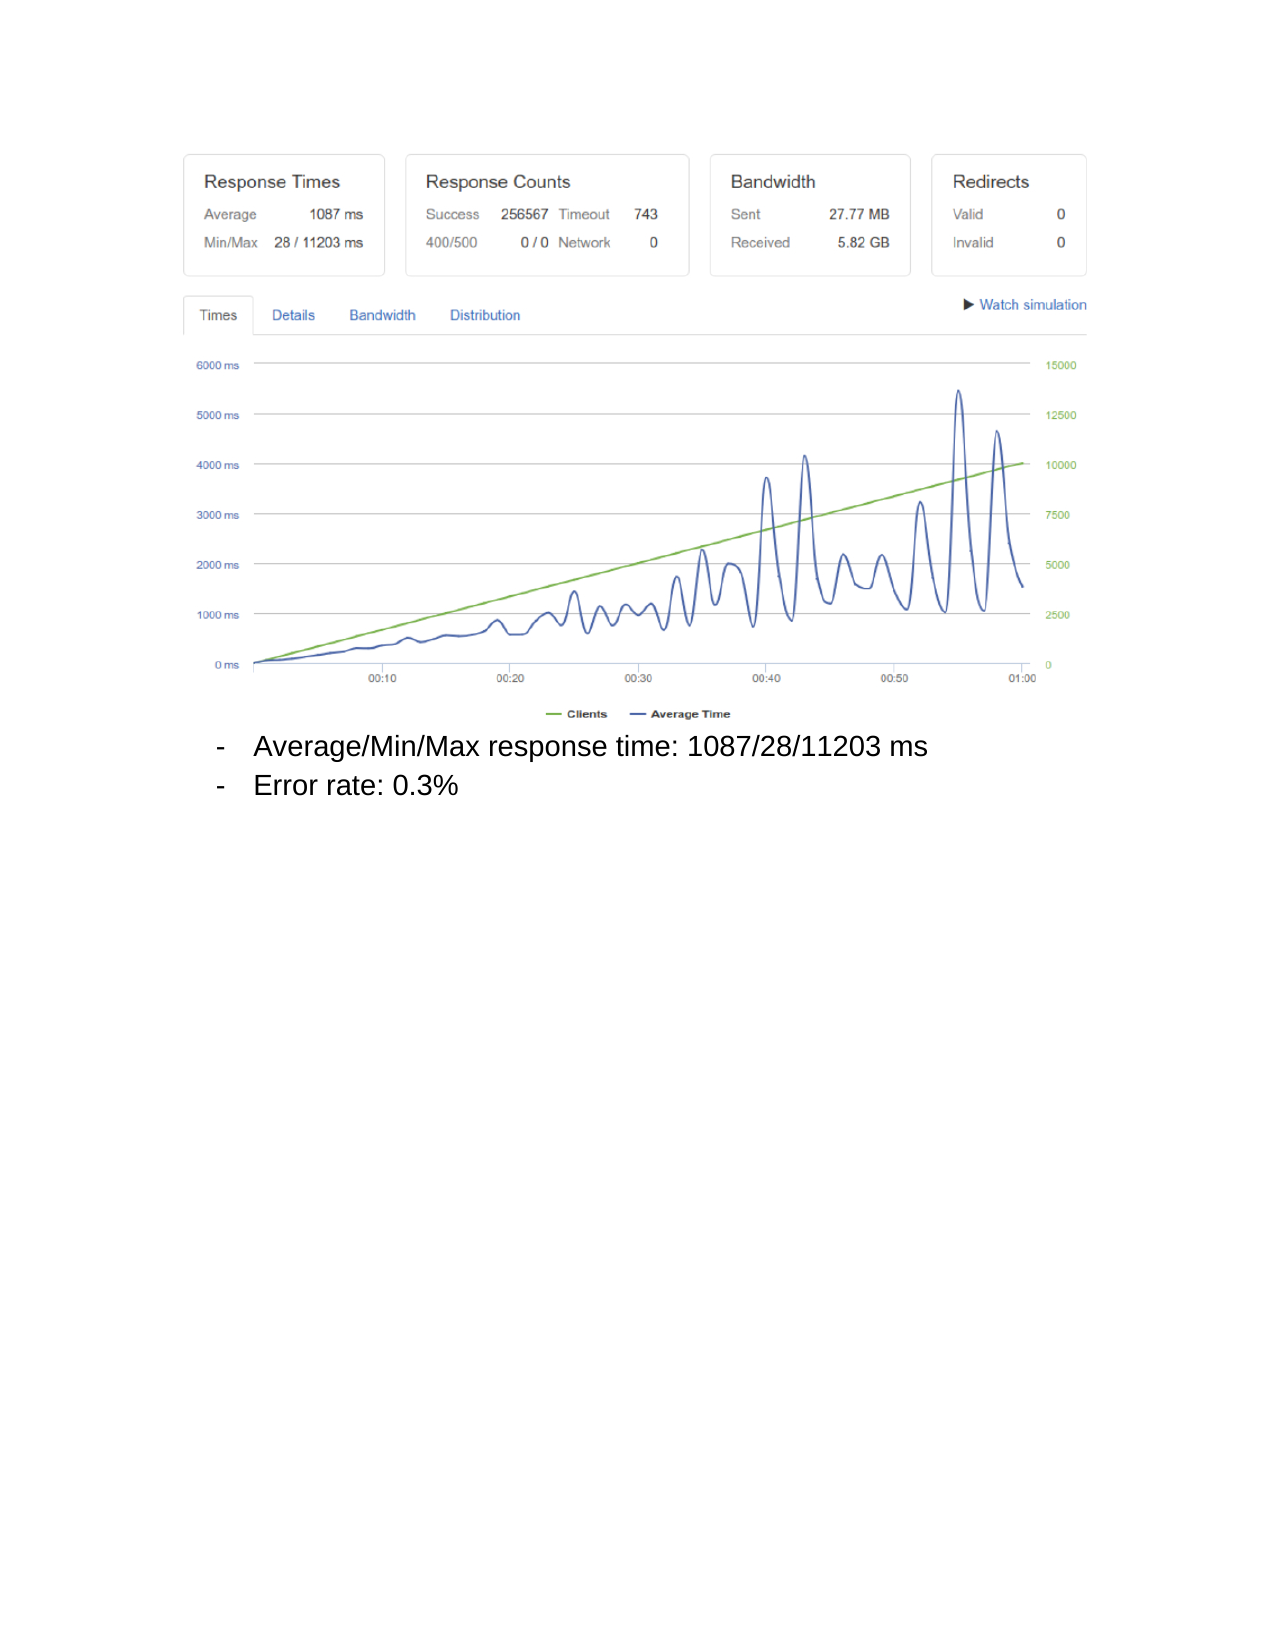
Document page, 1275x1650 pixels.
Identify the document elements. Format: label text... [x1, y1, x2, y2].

list Error rate: 0.3% [216, 768, 1153, 801]
list Average/Min/Max response time: 1087/28/11203 ms [216, 729, 1153, 763]
picture [178, 150, 1092, 726]
